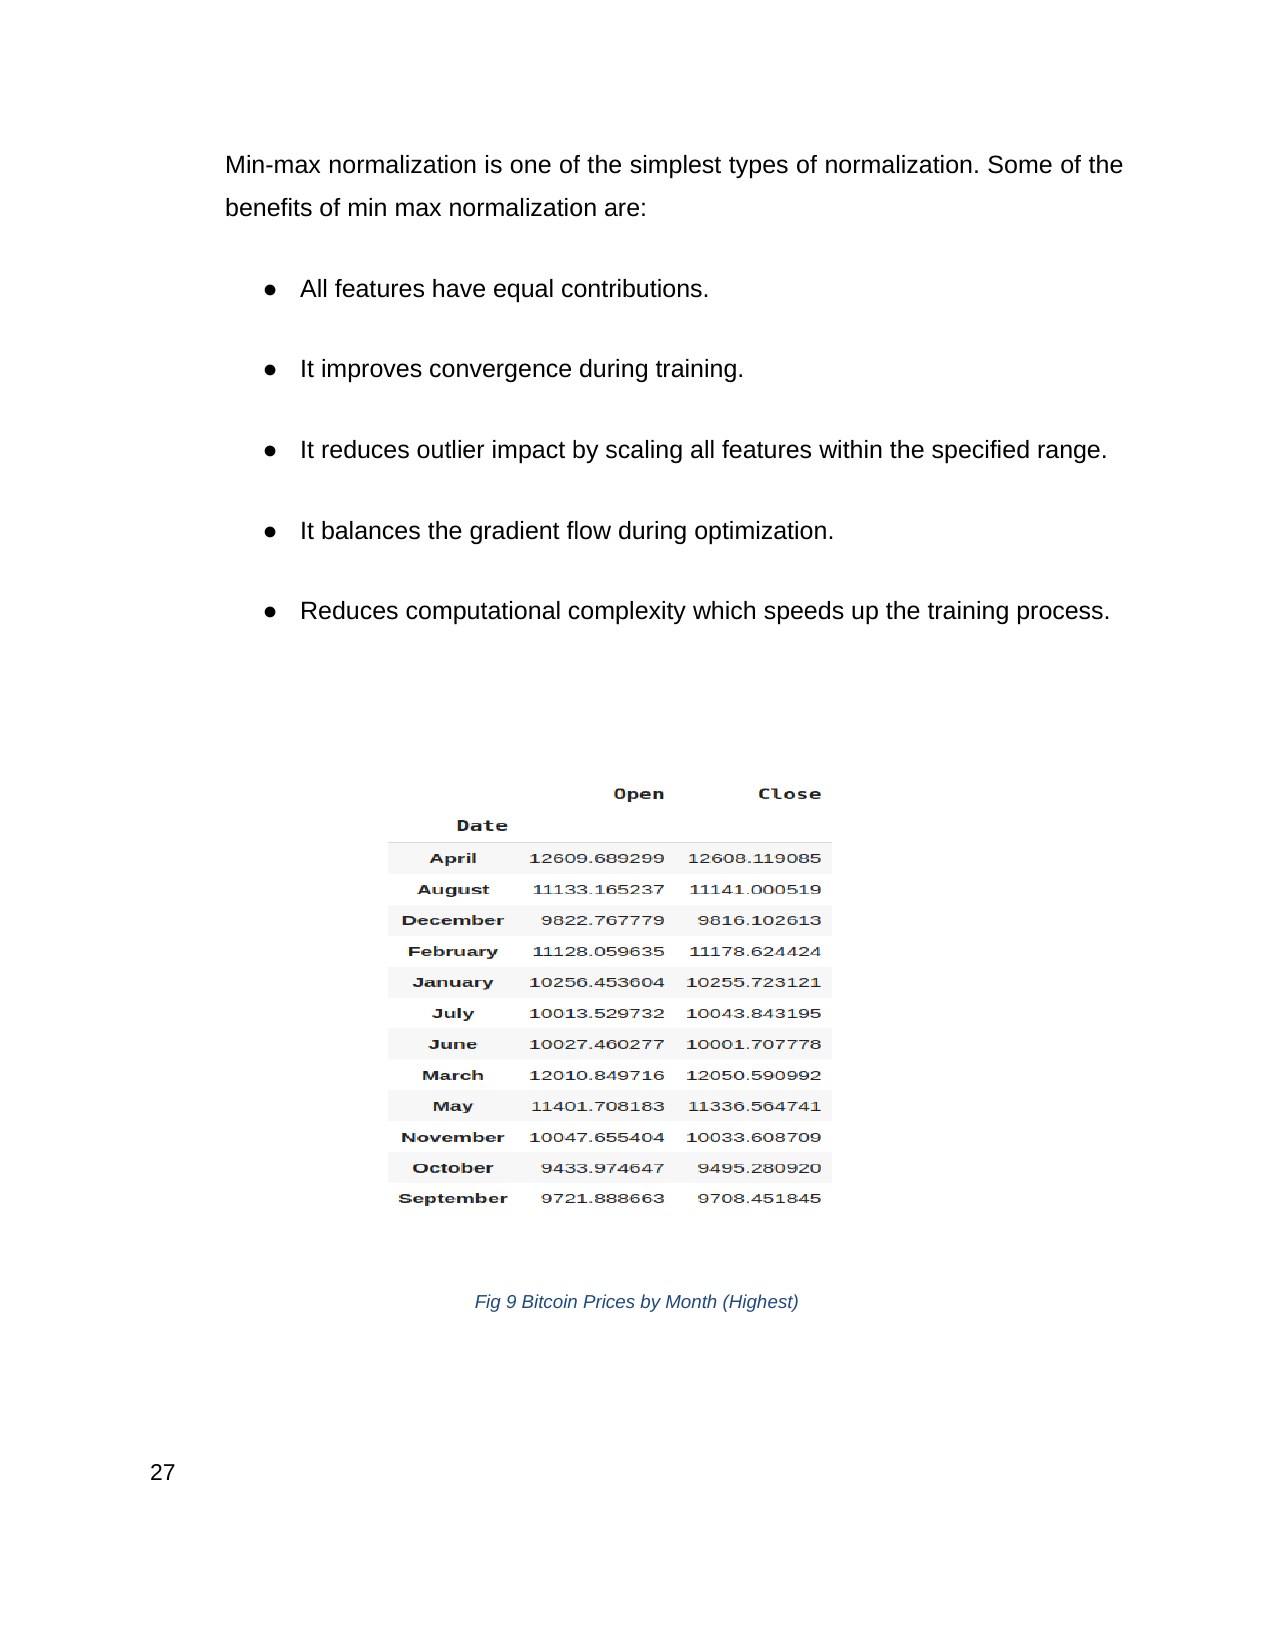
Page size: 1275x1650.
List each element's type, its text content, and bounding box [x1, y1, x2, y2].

text Min-max normalization is one of the simplest types of normalization. Some of the benefits of min max normalization are: [225, 150, 1125, 222]
picture [368, 772, 907, 1225]
list Reduces computational complexity which speeds up the training process. [262, 596, 1125, 625]
list It improves convergence during training. [262, 354, 1125, 383]
text Fig 9 Bitcoin Prices by Month (Highest) [150, 1291, 1125, 1312]
list All features have equal contributions. [262, 274, 1125, 302]
list It balances the gradient flow during optimization. [262, 516, 1125, 544]
list It reduces outlier impact by scaling all features within the specified range. [262, 435, 1125, 464]
